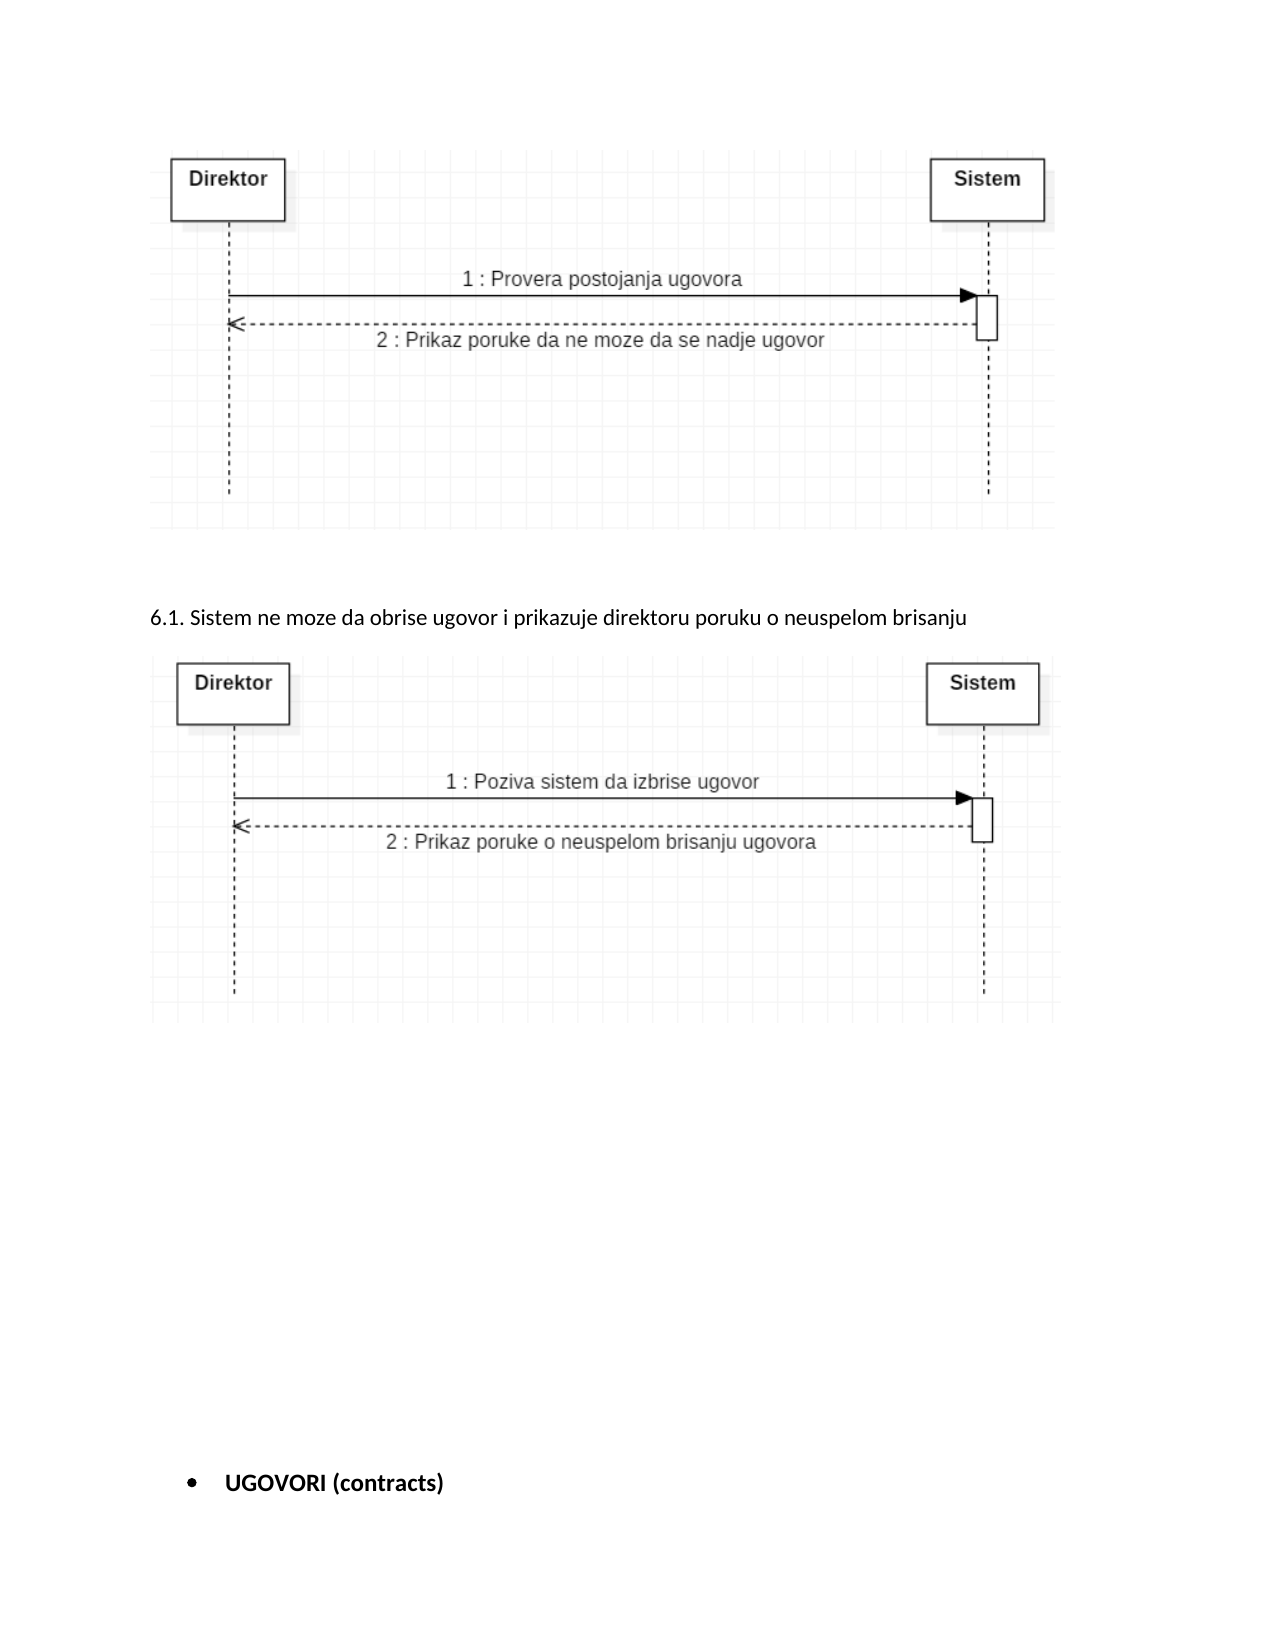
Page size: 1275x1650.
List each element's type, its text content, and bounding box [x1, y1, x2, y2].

picture [150, 150, 1055, 530]
text 6.1. Sistem ne moze da obrise ugovor i prikazuje direktoru poruku o neuspelom brisanju [150, 603, 1125, 632]
list UGOVORI (contracts) [187, 1467, 1125, 1498]
picture [150, 656, 1061, 1023]
